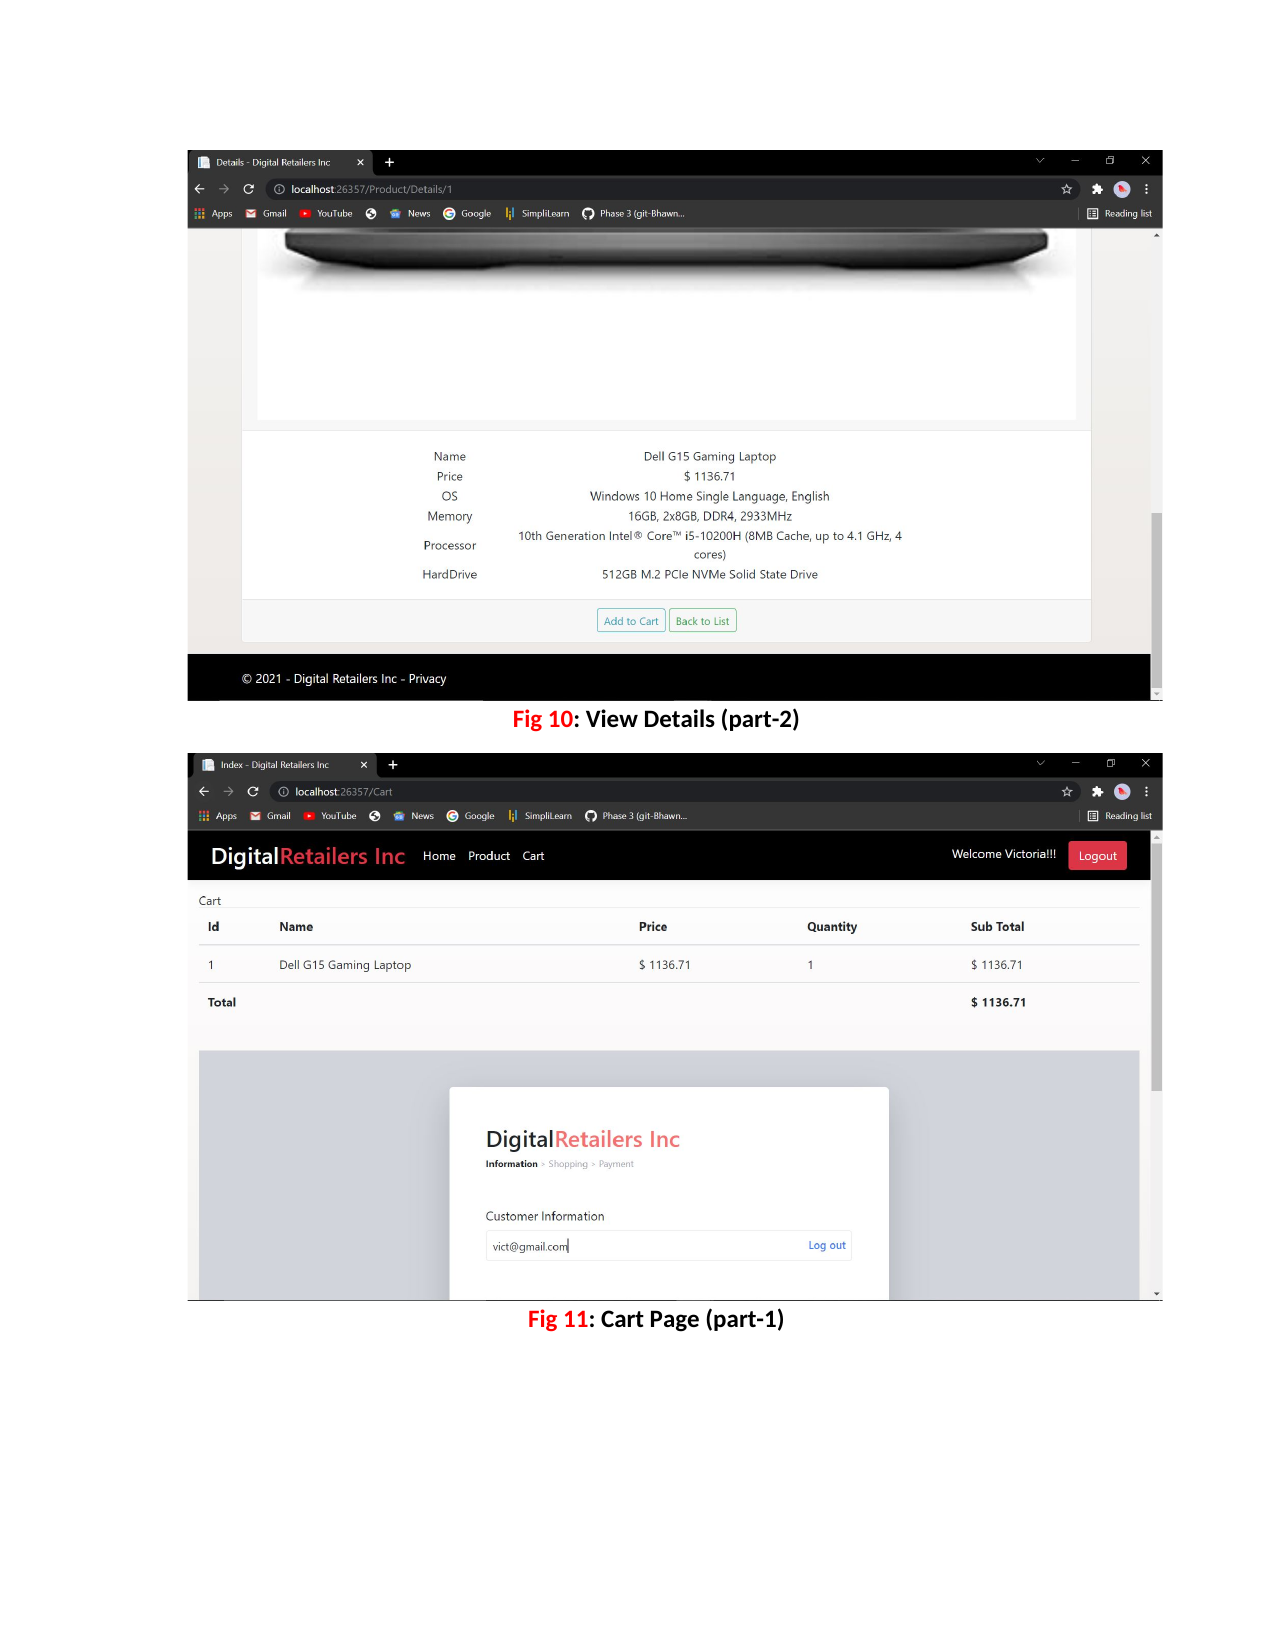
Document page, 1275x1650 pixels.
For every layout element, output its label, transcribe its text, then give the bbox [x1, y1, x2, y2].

picture [187, 753, 1163, 1301]
text Fig 11: Cart Page (part-1) [187, 1301, 1125, 1334]
picture [187, 150, 1163, 701]
text Fig 10: View Details (part-2) [187, 701, 1125, 734]
